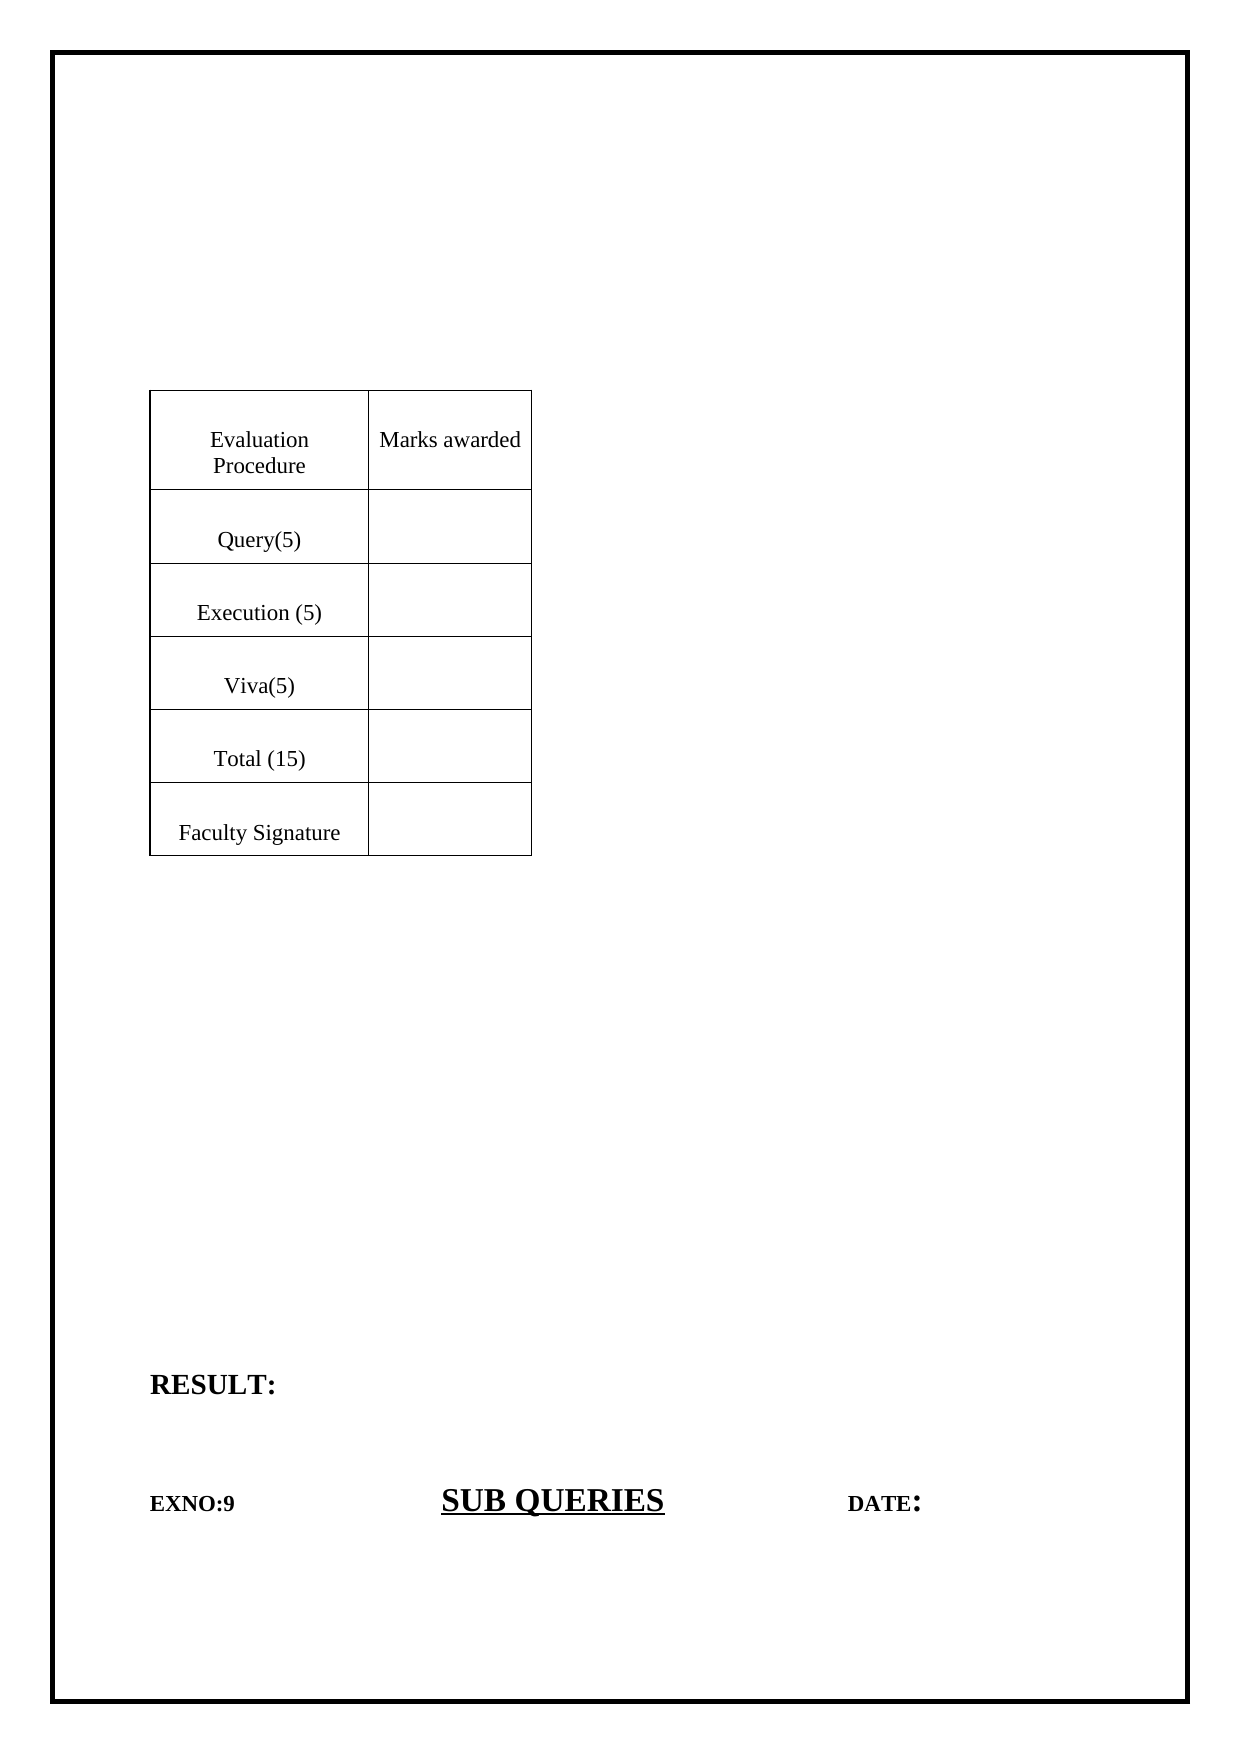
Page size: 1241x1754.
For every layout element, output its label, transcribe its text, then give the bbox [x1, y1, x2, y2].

table_cell [369, 710, 531, 782]
table_cell Faculty Signature [151, 783, 368, 855]
table_cell [369, 783, 531, 855]
table_cell Total (15) [151, 710, 368, 782]
table_cell [369, 490, 531, 562]
table_cell Execution (5) [151, 564, 368, 636]
table_cell Query(5) [151, 490, 368, 562]
table_cell [369, 564, 531, 636]
text EXNO:9 SUB QUERIES DATE: [149, 1480, 1090, 1518]
table_cell Viva(5) [151, 637, 368, 709]
text RESULT: [150, 1367, 1090, 1400]
table_header Marks awarded [369, 391, 531, 489]
table_cell [369, 637, 531, 709]
table_header Evaluation Procedure [151, 391, 368, 489]
